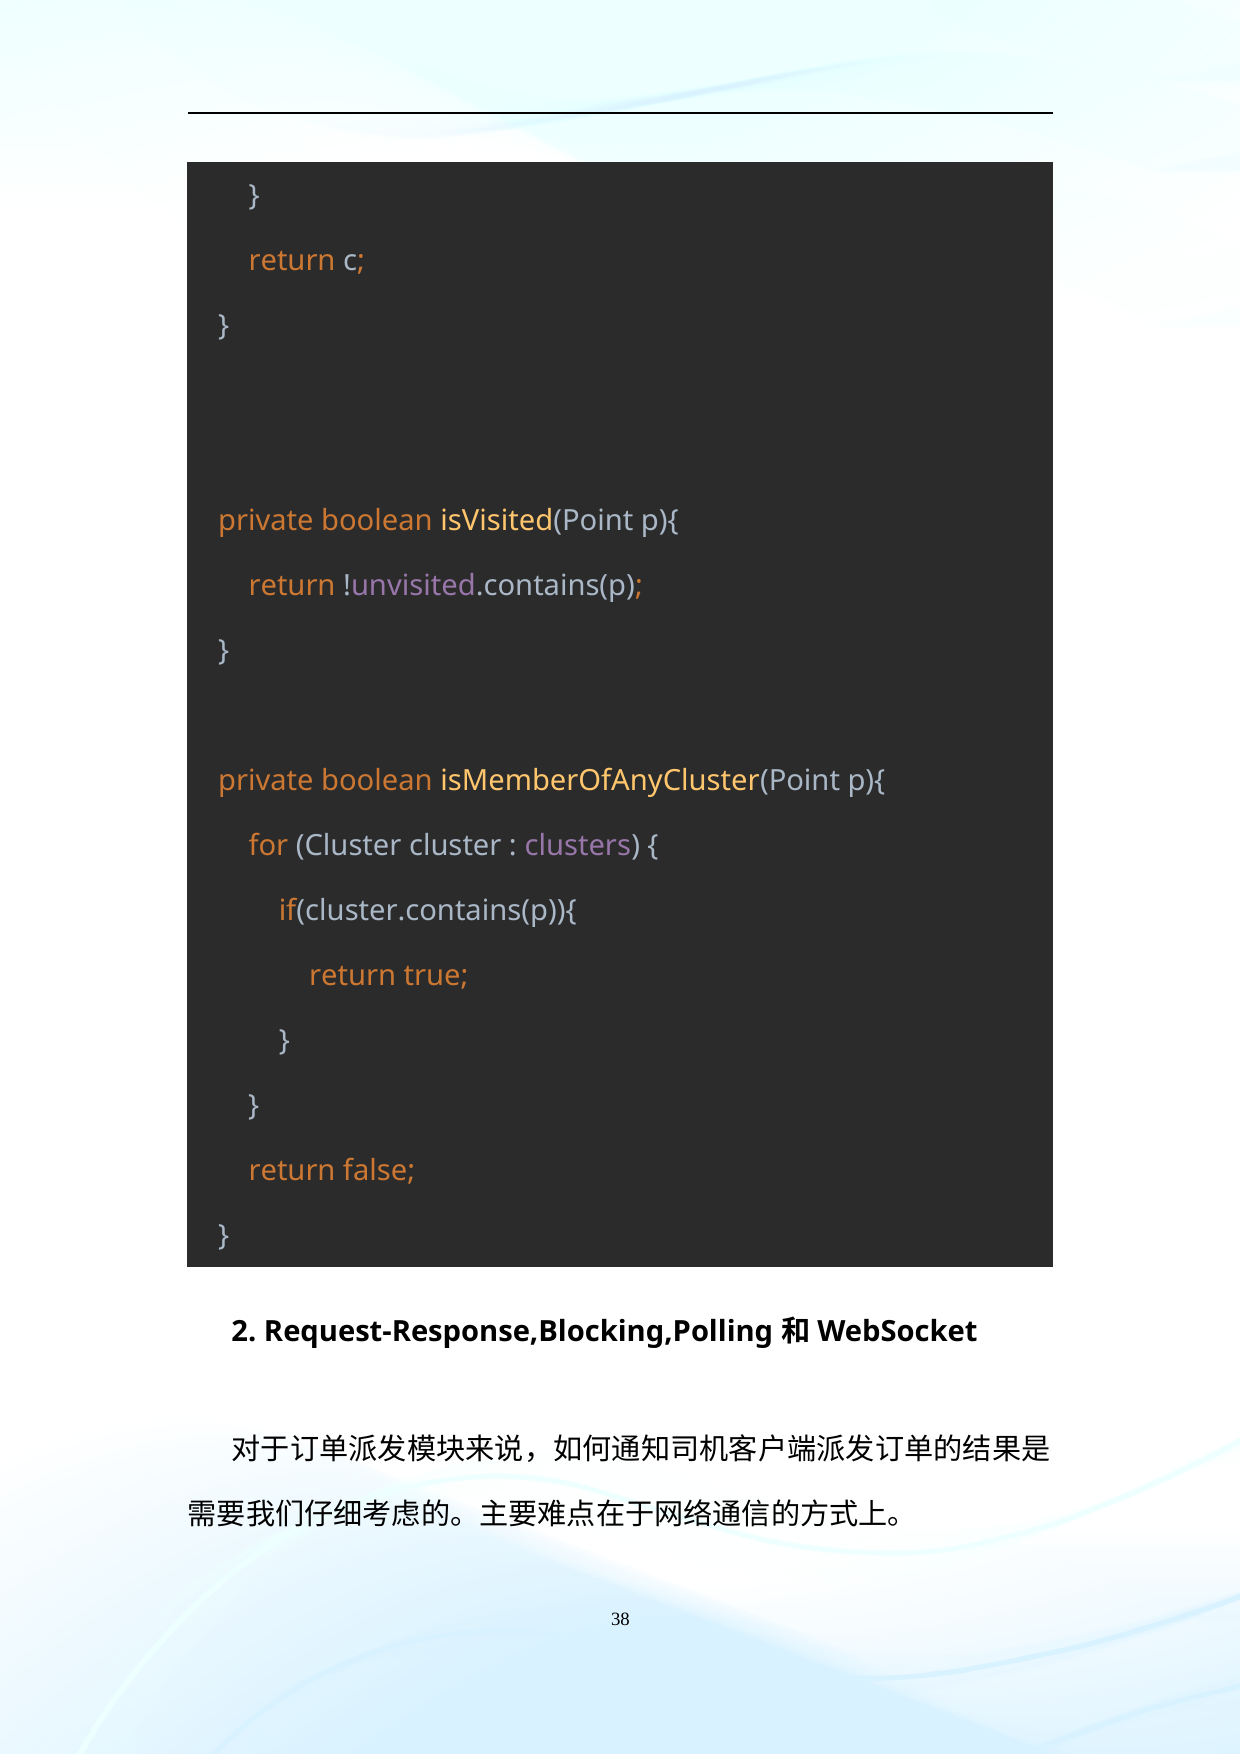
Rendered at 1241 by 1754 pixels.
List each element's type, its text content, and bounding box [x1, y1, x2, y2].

text 对于订单派发模块来说，如何通知司机客户端派发订单的结果是需要我们仔细考虑的。主要难点在于网络通信的方式上。 [187, 1414, 1053, 1544]
subtitle 2. Request-Response,Blocking,Polling 和 WebSocket [187, 1296, 1053, 1361]
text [187, 162, 1053, 1267]
